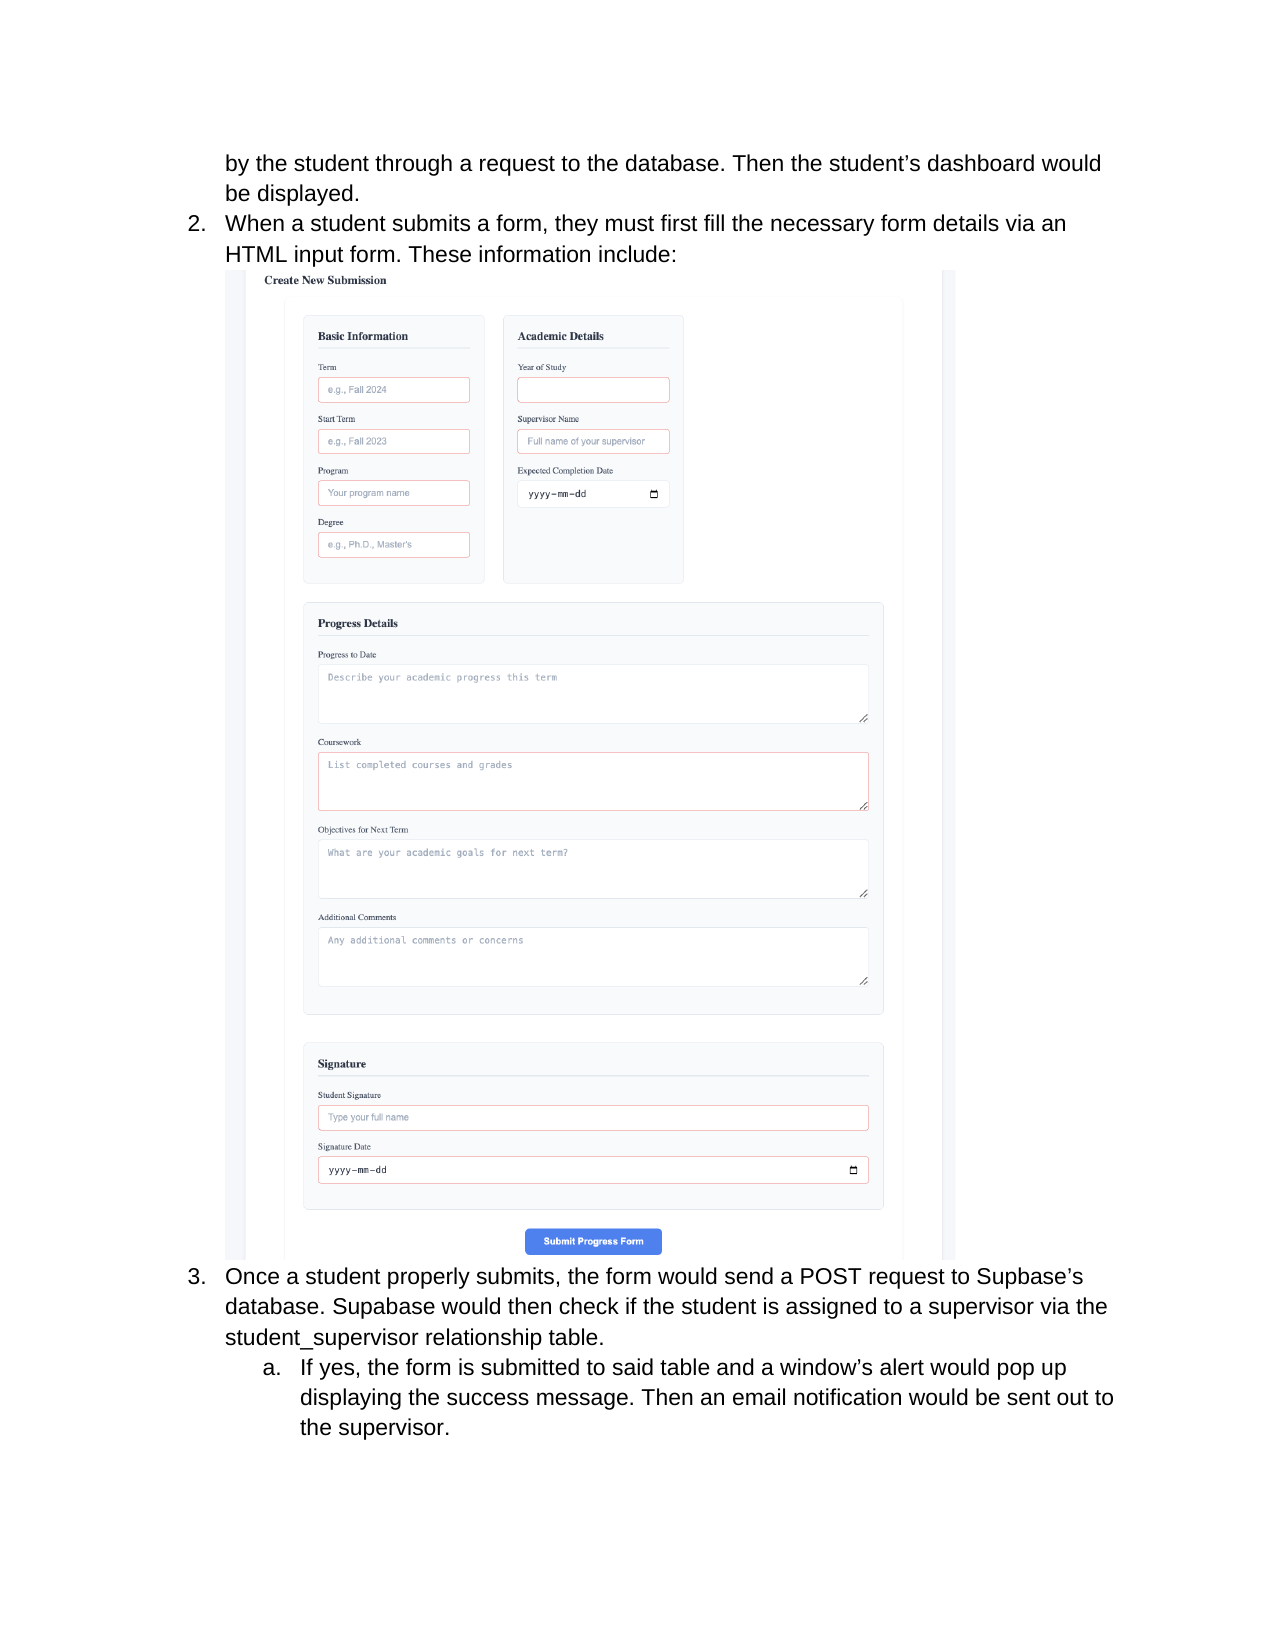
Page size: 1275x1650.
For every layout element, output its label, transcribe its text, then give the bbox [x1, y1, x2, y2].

list Once a student properly submits, the form would send a POST request to Supbase’s database. Supabase would then check if the student is assigned to a supervisor via the student_supervisor relationship table. [187, 1263, 1125, 1350]
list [187, 150, 1125, 207]
picture [225, 270, 956, 1260]
list If yes, the form is submitted to said table and a window’s alert would pop up displaying the success message. Then an email notification would be sent out to the supervisor. [262, 1354, 1125, 1440]
list When a student submits a form, they must first fill the necessary form details via an HTML input form. These information include: [187, 210, 1125, 267]
